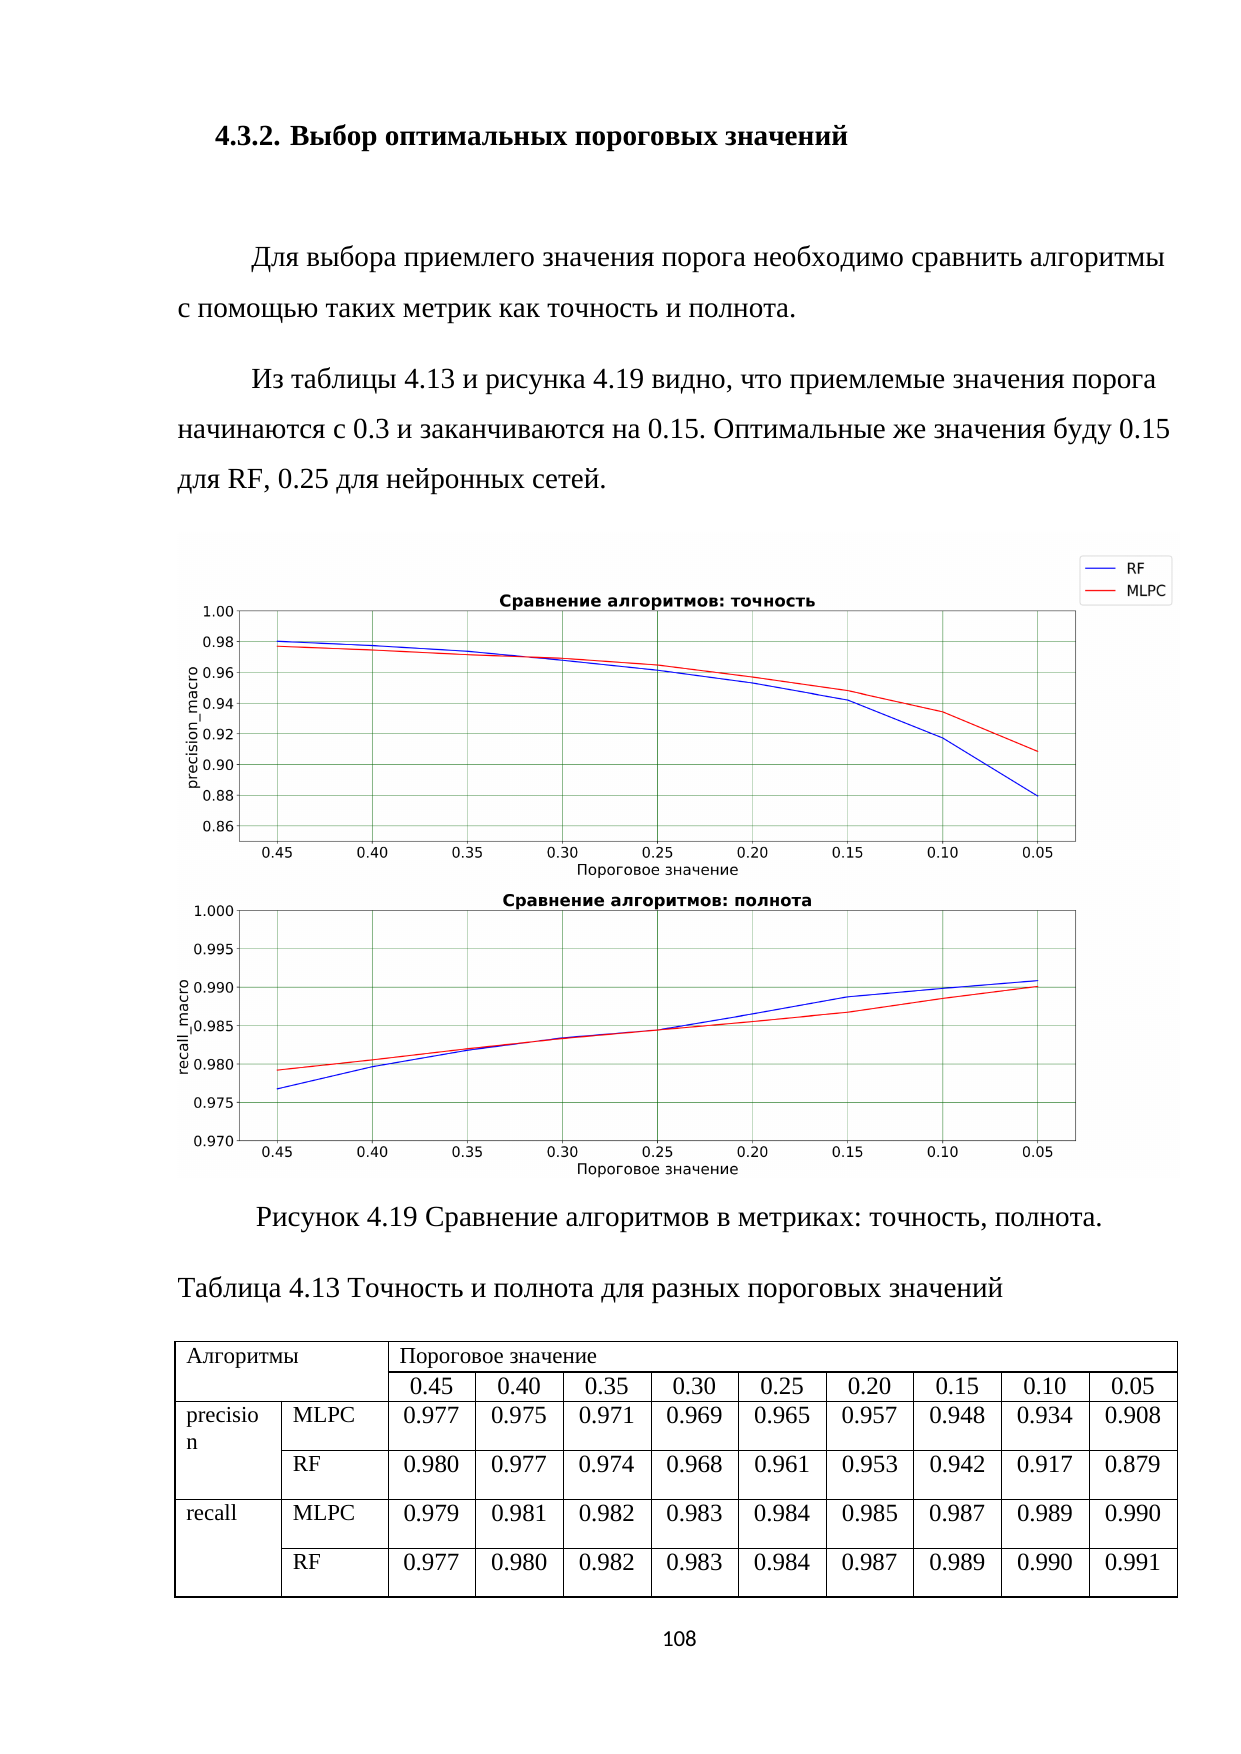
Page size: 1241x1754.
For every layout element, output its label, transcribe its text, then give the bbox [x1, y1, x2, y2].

table_cell [1090, 1549, 1177, 1596]
list Выбор оптимальных пороговых значений [215, 118, 1181, 152]
table_cell [1002, 1451, 1089, 1498]
picture [177, 532, 1180, 1178]
table_cell [1090, 1500, 1177, 1547]
list Таблица 4.13 Точность и полнота для разных пороговых значений [177, 1270, 1181, 1303]
table_cell [564, 1549, 651, 1596]
table_cell [827, 1549, 913, 1596]
table_cell recall [176, 1500, 281, 1596]
table_cell [389, 1549, 475, 1596]
table_cell [389, 1500, 475, 1547]
table_cell [914, 1373, 1001, 1401]
table_cell [914, 1451, 1001, 1498]
table_cell [1090, 1402, 1177, 1449]
table_cell [476, 1373, 563, 1401]
table_cell RF [282, 1451, 388, 1498]
table_cell [476, 1402, 563, 1449]
table_cell [1090, 1373, 1177, 1401]
table_cell [652, 1549, 738, 1596]
table_cell [564, 1451, 651, 1498]
table_cell [476, 1549, 563, 1596]
table_cell [564, 1373, 651, 1401]
table_cell [739, 1373, 826, 1401]
table_cell [652, 1373, 738, 1401]
table_cell [914, 1402, 1001, 1449]
table_cell [389, 1402, 475, 1449]
table_cell [827, 1402, 913, 1449]
table_cell [739, 1402, 826, 1449]
table_cell [1090, 1451, 1177, 1498]
table_cell [564, 1402, 651, 1449]
table_cell [1002, 1500, 1089, 1547]
table_cell [564, 1500, 651, 1547]
table_cell [739, 1500, 826, 1547]
table_cell [652, 1451, 738, 1498]
table_cell RF [282, 1549, 388, 1596]
table_cell [739, 1451, 826, 1498]
text Для выбора приемлего значения порога необходимо сравнить алгоритмы с помощью таких метрик как точность и полнота. [177, 239, 1181, 323]
table_cell MLPC [282, 1500, 388, 1547]
table_cell precision [176, 1402, 281, 1498]
table_header Пороговое значение [389, 1342, 1177, 1371]
table_cell [827, 1373, 913, 1401]
table_cell [827, 1500, 913, 1547]
text Из таблицы 4.13 и рисунка 4.19 видно, что приемлемые значения порога начинаются с 0.3 и заканчиваются на 0.15. Оптимальные же значения буду 0.15 для RF, 0.25 для нейронных сетей. [177, 361, 1181, 495]
table_cell [652, 1500, 738, 1547]
table_cell MLPC [282, 1402, 388, 1449]
table_cell [652, 1402, 738, 1449]
table_cell [389, 1373, 475, 1401]
table_cell [1002, 1402, 1089, 1449]
table_cell [739, 1549, 826, 1596]
table_cell [476, 1500, 563, 1547]
table_header Алгоритмы [176, 1342, 388, 1401]
table_cell [476, 1451, 563, 1498]
table_cell [1002, 1549, 1089, 1596]
table_cell [827, 1451, 913, 1498]
table_cell [1002, 1373, 1089, 1401]
table_cell [914, 1500, 1001, 1547]
table_cell [389, 1451, 475, 1498]
text Рисунок 4.19 Сравнение алгоритмов в метриках: точность, полнота. [177, 1199, 1181, 1232]
table_cell [914, 1549, 1001, 1596]
